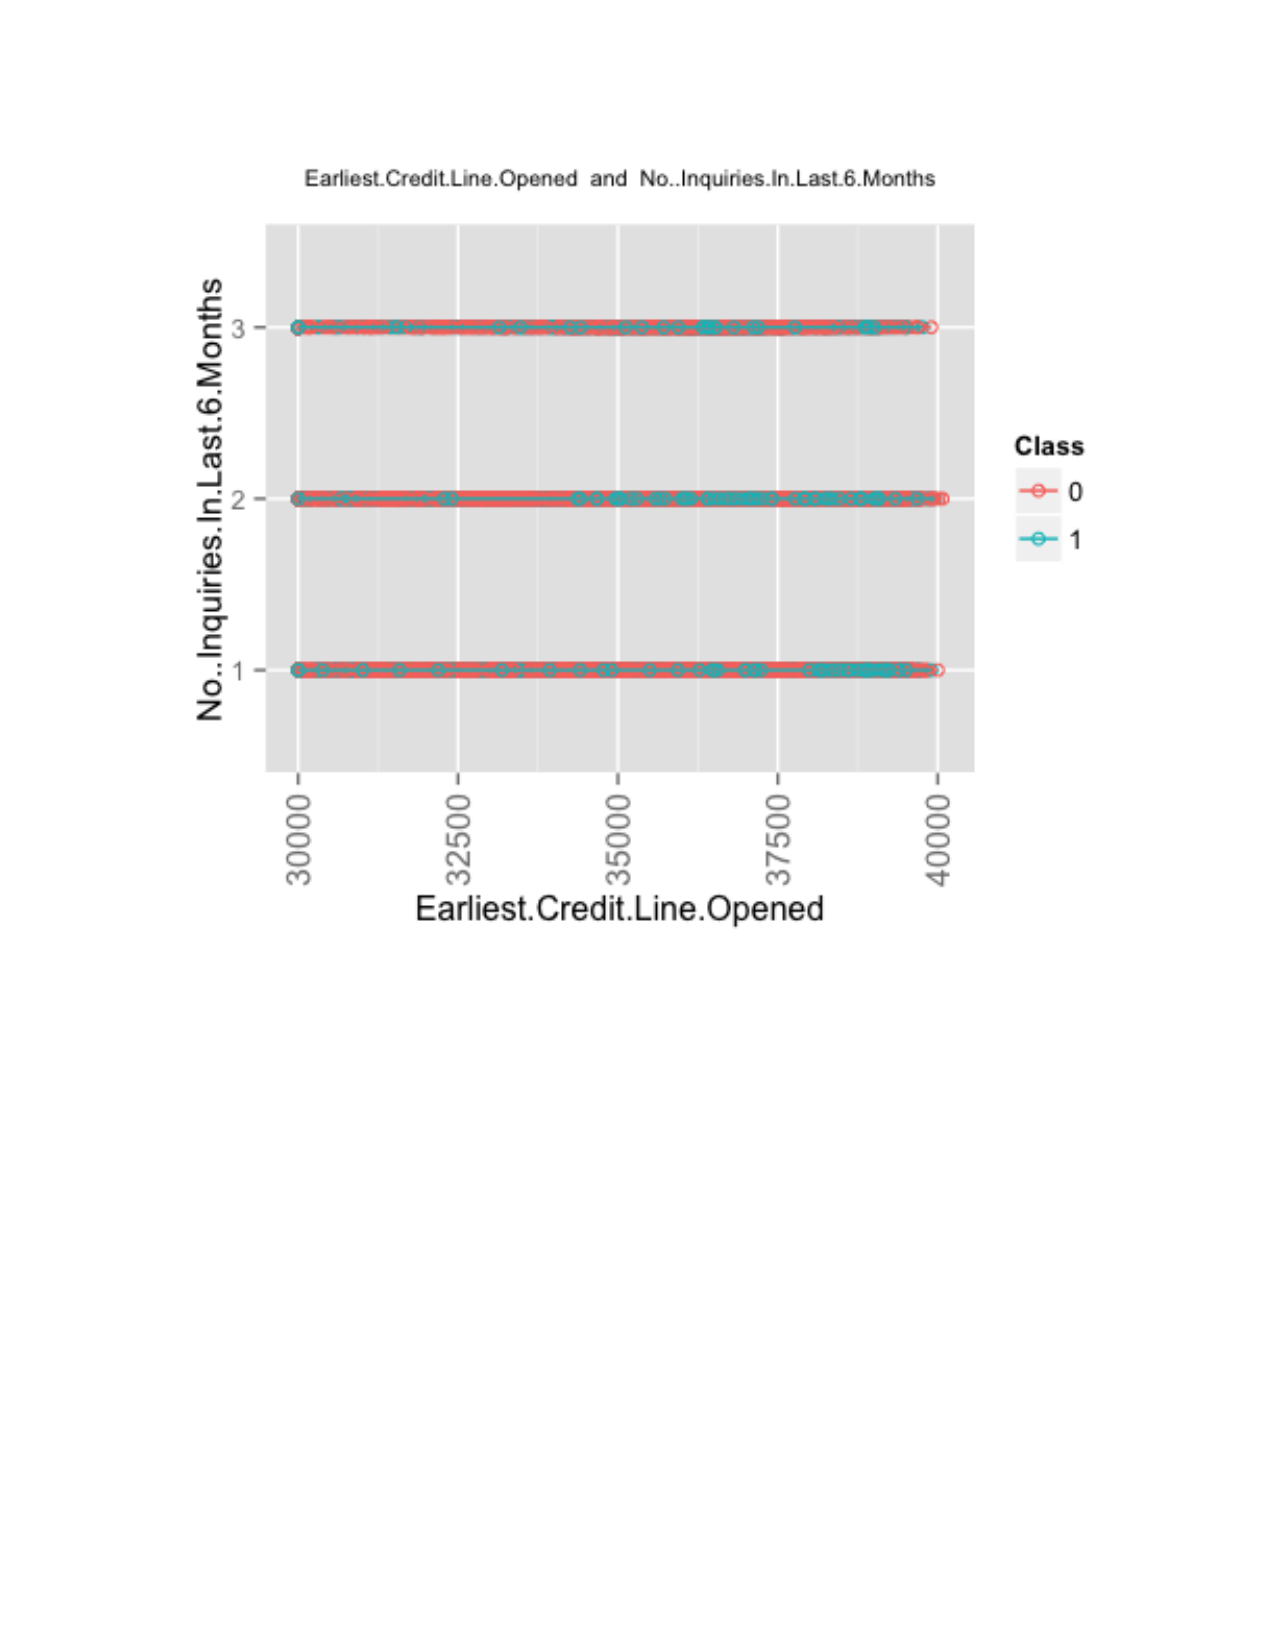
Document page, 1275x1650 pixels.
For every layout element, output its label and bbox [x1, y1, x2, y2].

picture [168, 150, 1169, 950]
